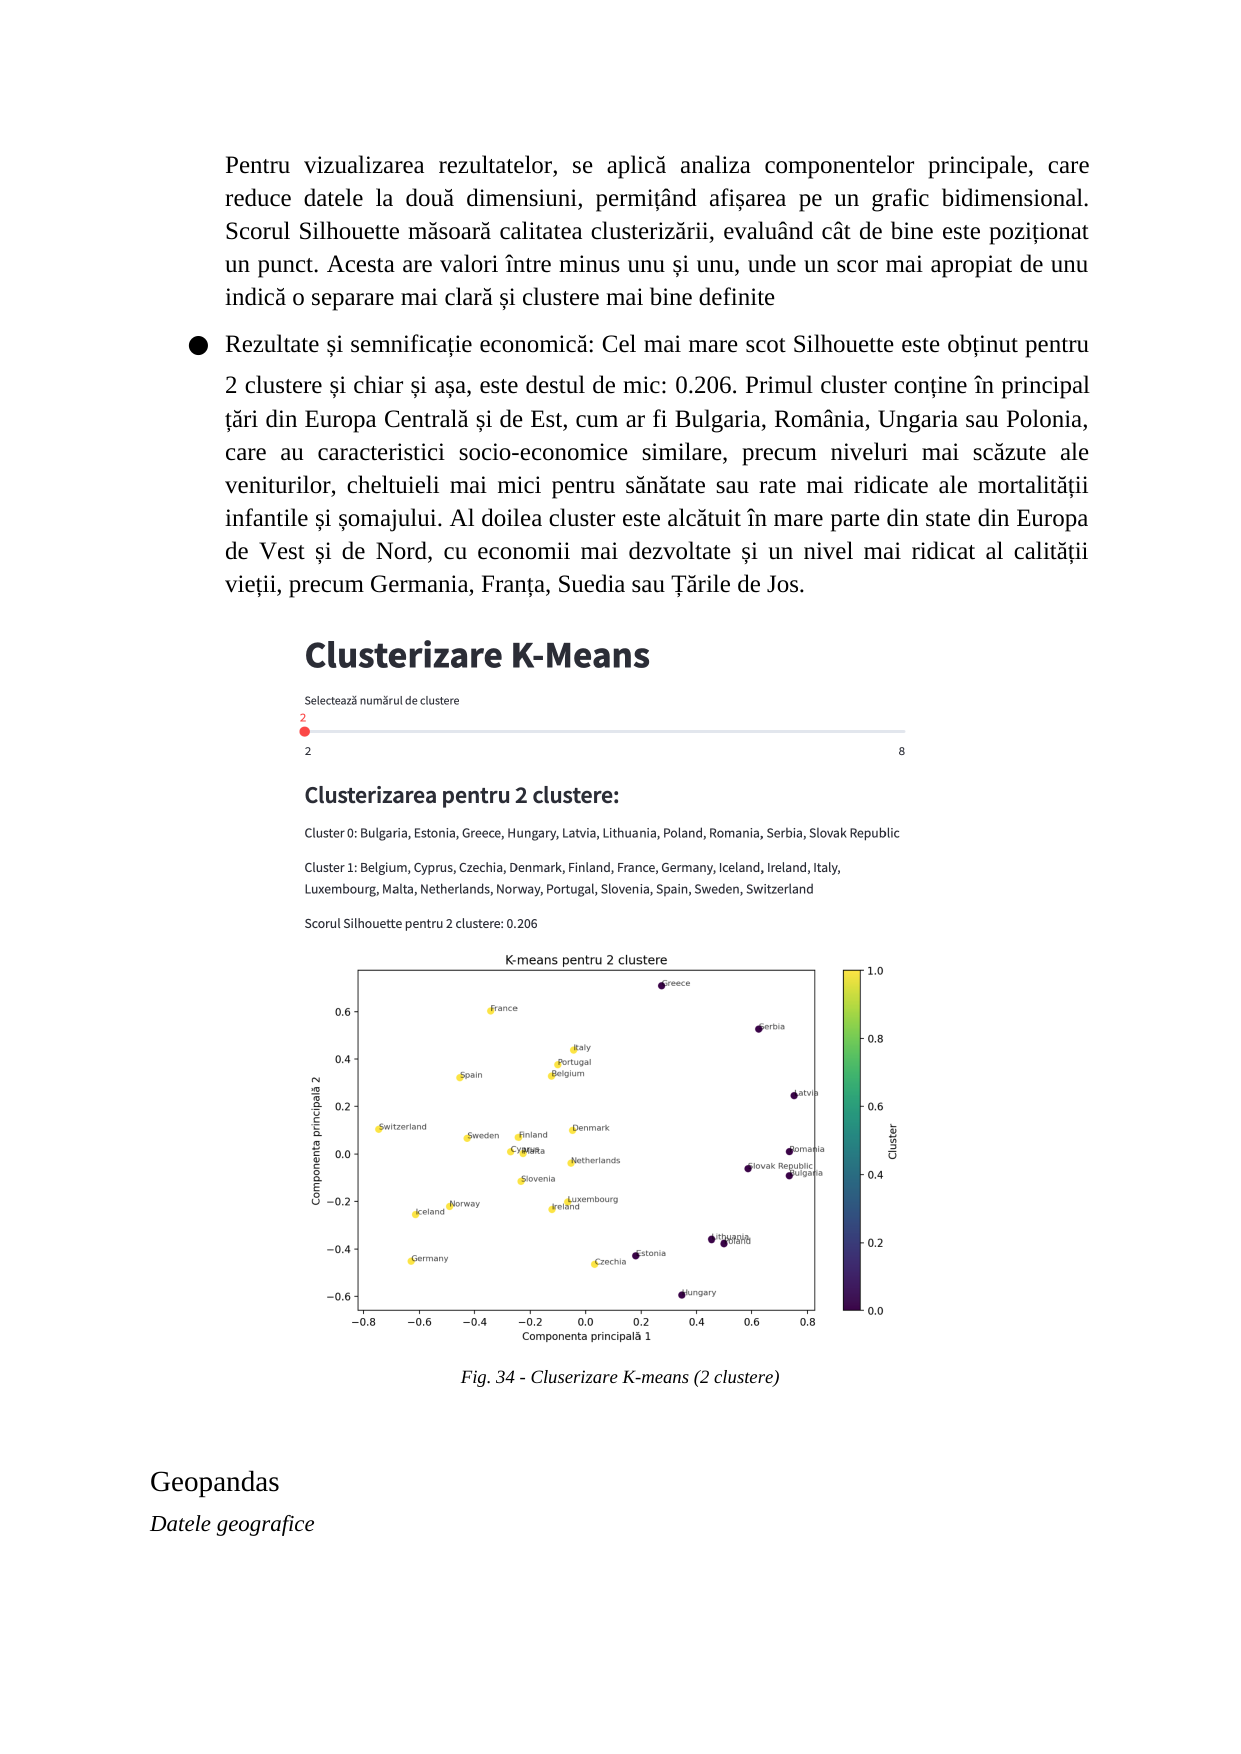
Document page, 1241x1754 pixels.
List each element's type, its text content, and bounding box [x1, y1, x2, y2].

picture [270, 634, 1008, 1363]
text Pentru vizualizarea rezultatelor, se aplică analiza componentelor principale, care reduce datele la două dimensiuni, permițând afișarea pe un grafic bidimensional. Scorul Silhouette măsoară calitatea clusterizării, evaluând cât de bine este poziționat un punct. Acesta are valori între minus unu și unu, unde un scor mai apropiat de unu indică o separare mai clară și clustere mai bine definite [225, 150, 1090, 311]
subtitle Datele geografice [150, 1511, 1090, 1537]
text Fig. 34 - Cluserizare K-means (2 clustere) [150, 1366, 1090, 1388]
subtitle Geopandas [150, 1464, 1090, 1497]
list Rezultate și semnificație economică: Cel mai mare scot Silhouette este obținut pentru 2 clustere și chiar și așa, este destul de mic: 0.206. Primul cluster conține în principal țări din Europa Centrală și de Est, cum ar fi Bulgaria, România, Ungaria sau Polonia, care au caracteristici socio-economice similare, precum niveluri mai scăzute ale veniturilor, cheltuieli mai mici pentru sănătate sau rate mai ridicate ale mortalității infantile și șomajului. Al doilea cluster este alcătuit în mare parte din state din Europa de Vest și de Nord, cu economii mai dezvoltate și un nivel mai ridicat al calității vieții, precum Germania, Franța, Suedia sau Țările de Jos. [187, 315, 1090, 597]
